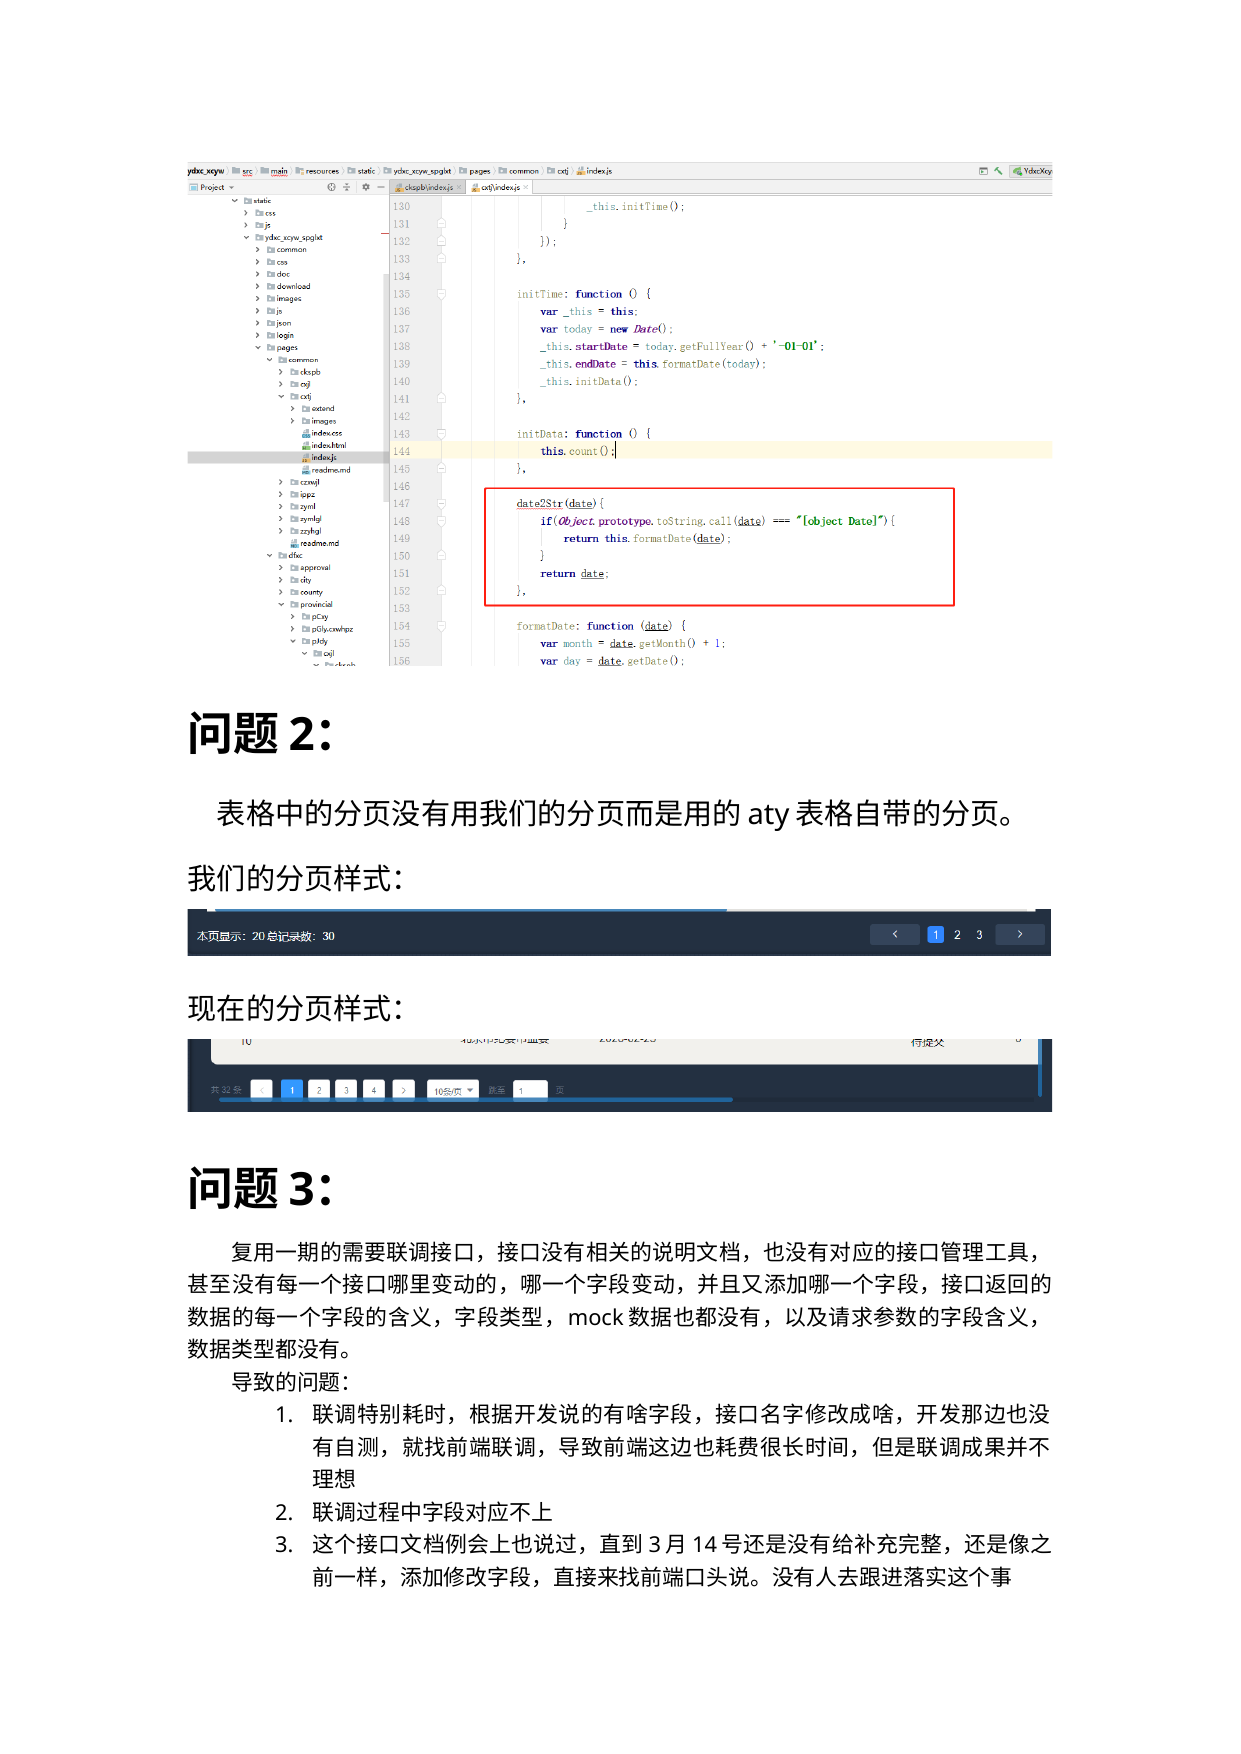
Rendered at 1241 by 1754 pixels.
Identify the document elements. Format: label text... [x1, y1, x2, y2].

picture [187, 909, 1051, 956]
text 复用一期的需要联调接口，接口没有相关的说明文档，也没有对应的接口管理工具，甚至没有每一个接口哪里变动的，哪一个字段变动，并且又添加哪一个字段，接口返回的数据的每一个字段的含义，字段类型，mock数据也都没有，以及请求参数的字段含义，数据类型都没有。 [187, 1234, 1053, 1364]
picture [187, 1039, 1053, 1112]
list 联调特别耗时，根据开发说的有啥字段，接口名字修改成啥，开发那边也没有自测，就找前端联调，导致前端这边也耗费很长时间，但是联调成果并不理想 [275, 1397, 1053, 1494]
text 我们的分页样式： [187, 844, 1053, 909]
list 这个接口文档例会上也说过，直到3月14号还是没有给补充完整，还是像之前一样，添加修改字段，直接来找前端口头说。没有人去跟进落实这个事 [275, 1527, 1053, 1592]
text 导致的问题： [187, 1364, 1053, 1397]
text 问题3： [187, 1137, 1053, 1234]
text 问题2： [187, 682, 1053, 779]
picture [187, 162, 1053, 666]
list 联调过程中字段对应不上 [275, 1494, 1053, 1527]
text 表格中的分页没有用我们的分页而是用的aty表格自带的分页。 [187, 779, 1053, 844]
text 现在的分页样式： [187, 974, 1053, 1039]
